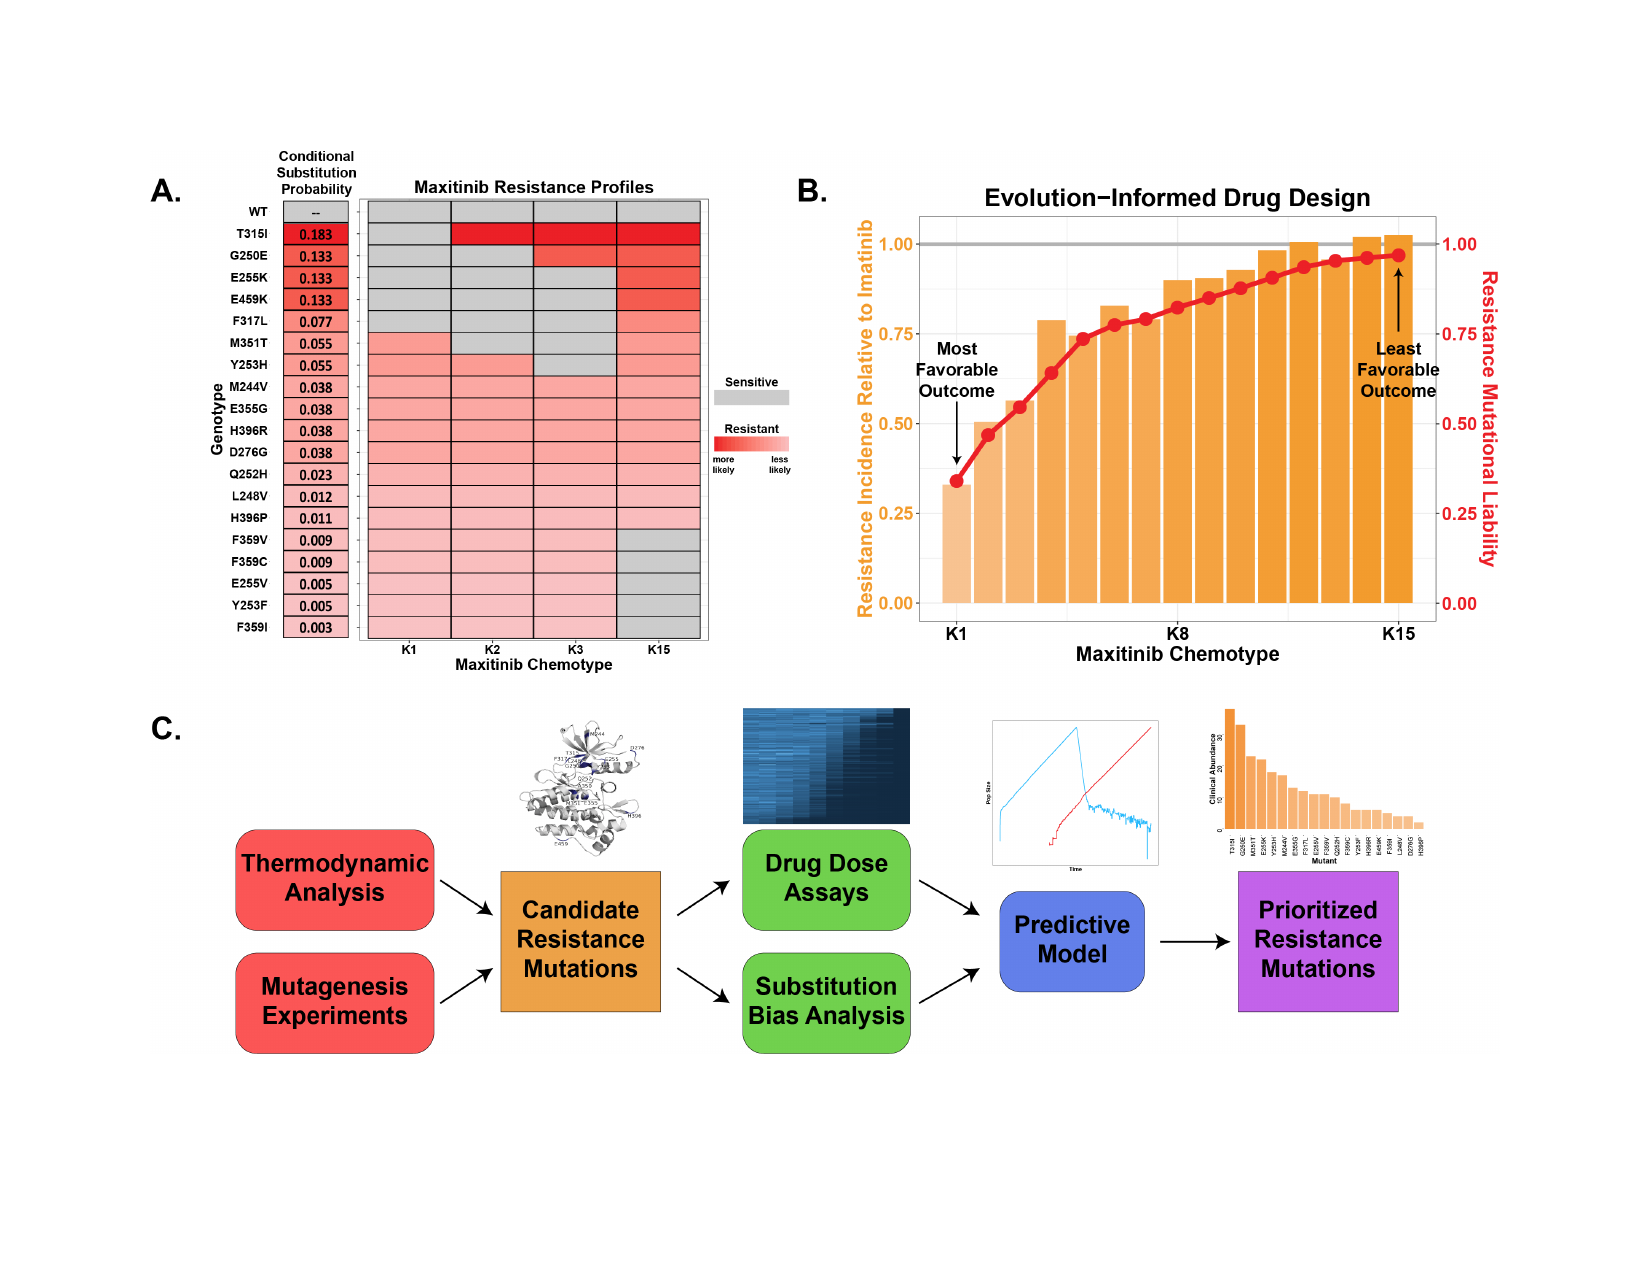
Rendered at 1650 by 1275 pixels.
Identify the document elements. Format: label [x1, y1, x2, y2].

picture [150, 150, 1500, 1054]
